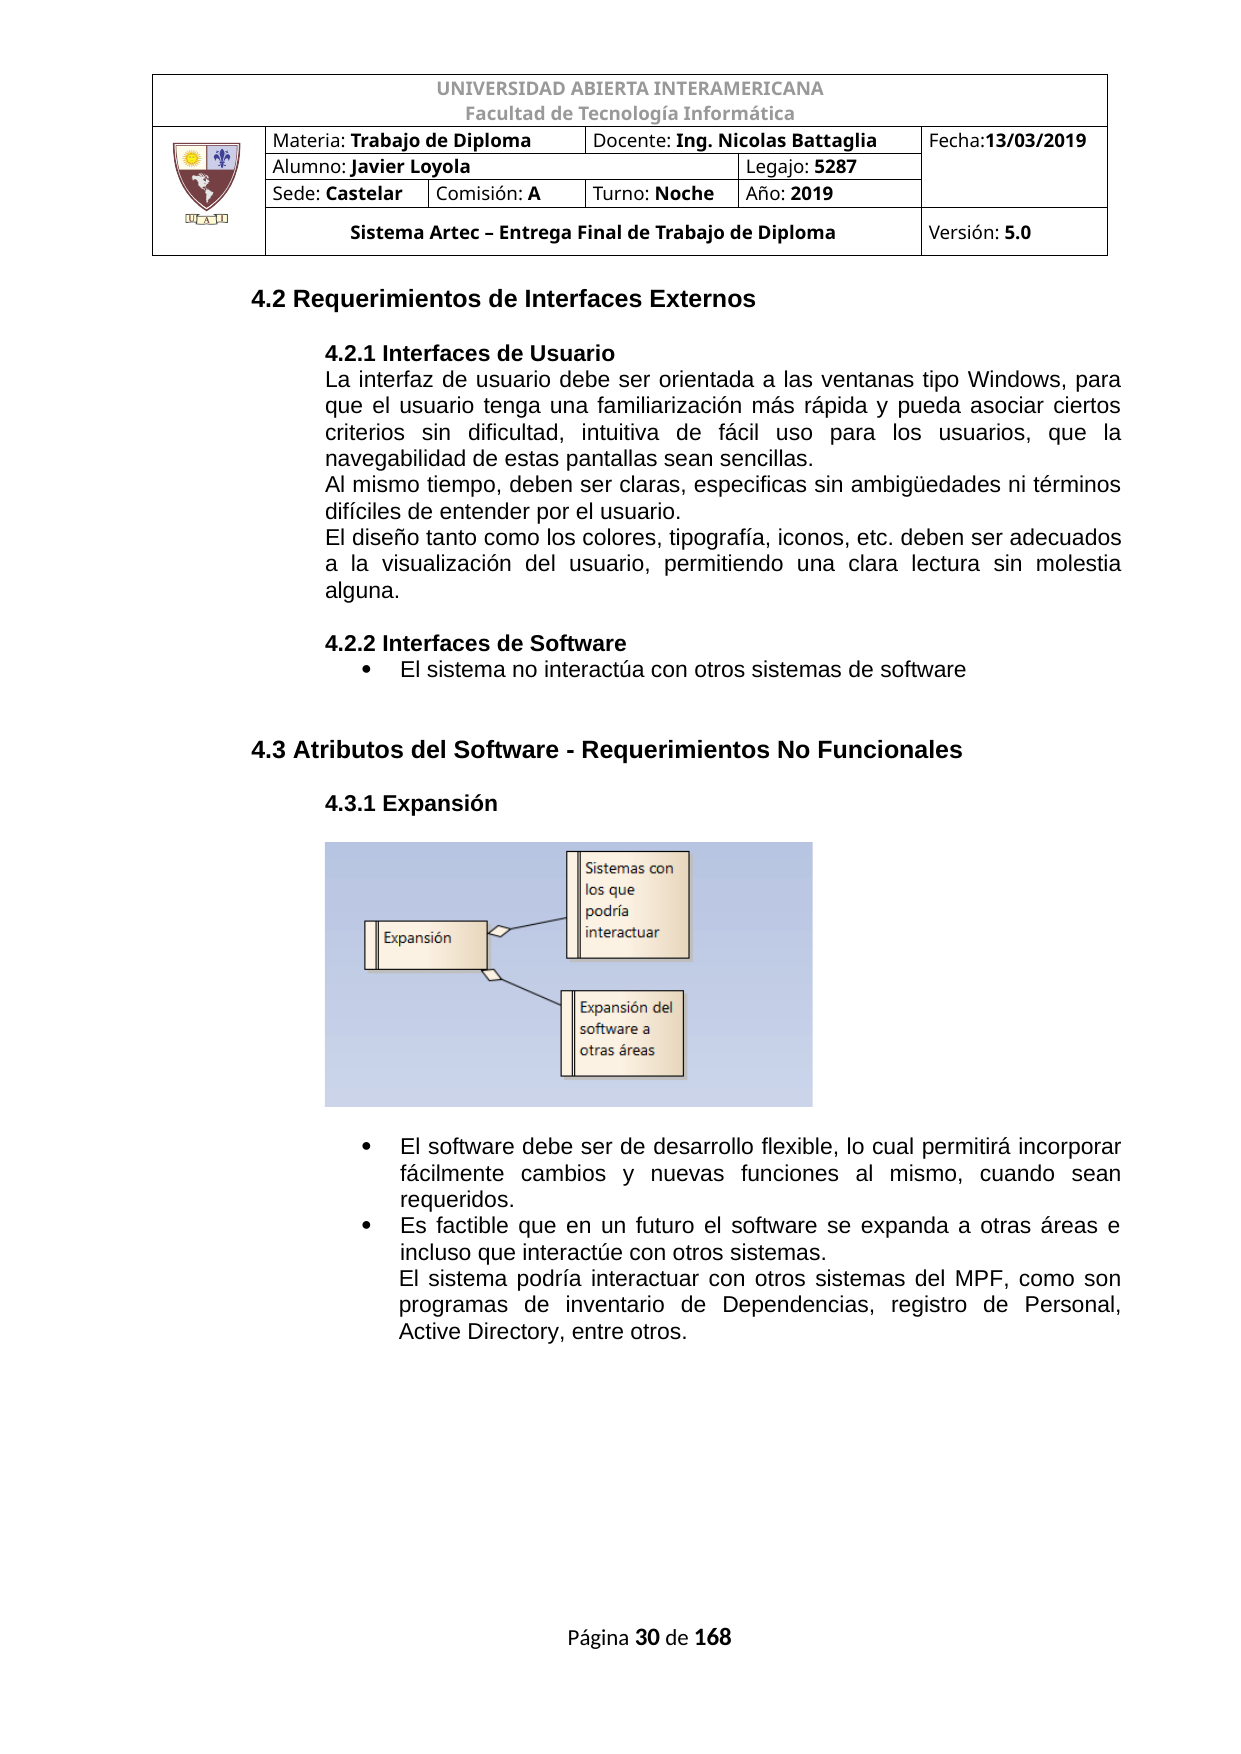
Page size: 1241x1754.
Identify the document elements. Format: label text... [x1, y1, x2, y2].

text El sistema podría interactuar con otros sistemas del MPF, como son programas de inventario de Dependencias, registro de Personal, Active Directory, entre otros. [398, 1265, 1122, 1344]
text El diseño tanto como los colores, tipografía, iconos, etc. deben ser adecuados a la visualización del usuario, permitiendo una clara lectura sin molestia alguna. [325, 524, 1122, 603]
list Es factible que en un futuro el software se expanda a otras áreas e incluso que interactúe con otros sistemas. [362, 1212, 1122, 1265]
picture [157, 136, 257, 228]
text 4.2.1 Interfaces de Usuario [251, 339, 1122, 366]
text 4.2 Requerimientos de Interfaces Externos [251, 284, 1122, 313]
list El software debe ser de desarrollo flexible, lo cual permitirá incorporar fácilmente cambios y nuevas funciones al mismo, cuando sean requeridos. [362, 1133, 1122, 1212]
text 4.3 Atributos del Software - Requerimientos No Funcionales [251, 735, 1122, 764]
text 4.2.2 Interfaces de Software [325, 629, 1122, 656]
text La interfaz de usuario debe ser orientada a las ventanas tipo Windows, para que el usuario tenga una familiarización más rápida y pueda asociar ciertos criterios sin dificultad, intuitiva de fácil uso para los usuarios, que la navegabilidad de estas pantallas sean sencillas. [325, 366, 1122, 471]
picture [324, 842, 813, 1107]
text Al mismo tiempo, deben ser claras, especificas sin ambigüedades ni términos difíciles de entender por el usuario. [325, 471, 1122, 524]
list El sistema no interactúa con otros sistemas de software [362, 656, 1122, 682]
text 4.3.1 Expansión [251, 790, 1122, 816]
